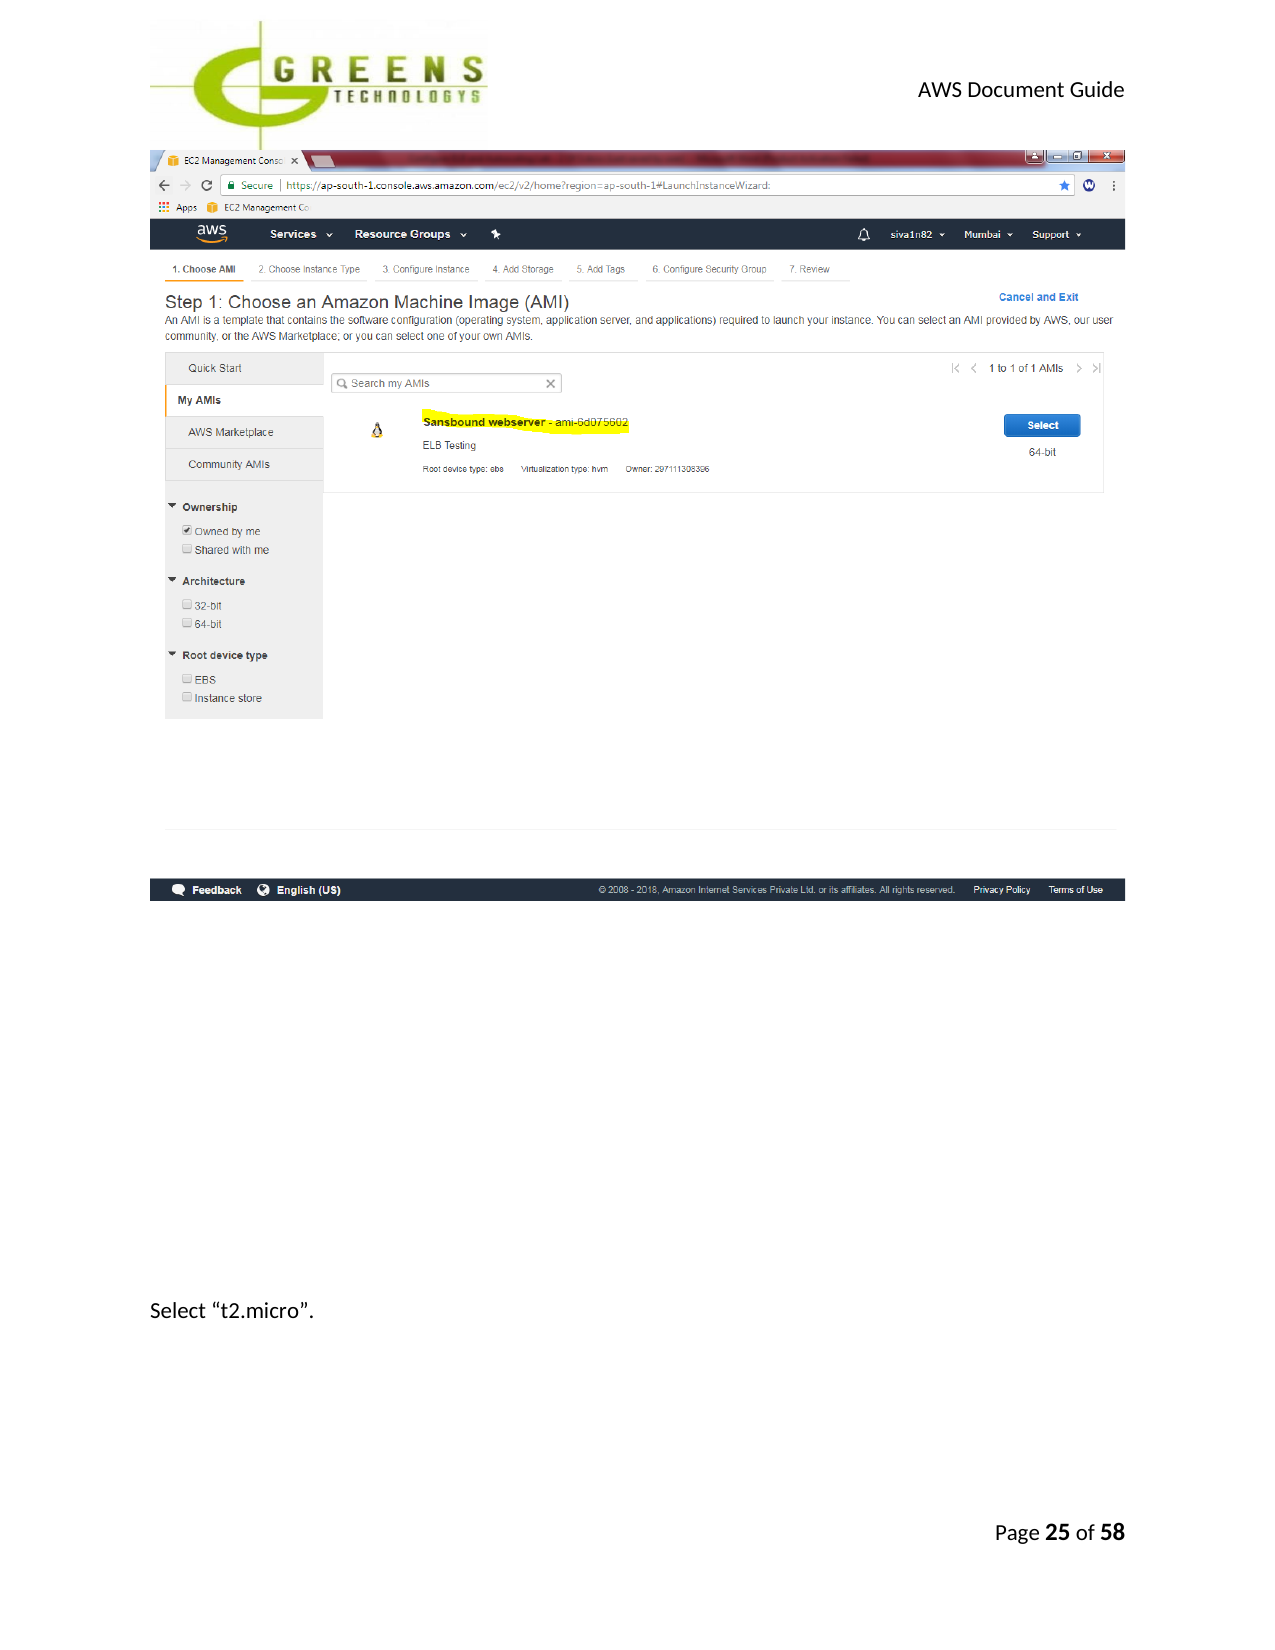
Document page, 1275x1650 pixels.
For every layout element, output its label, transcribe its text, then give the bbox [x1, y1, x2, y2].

text Select “t2.micro”. [150, 1296, 1125, 1324]
picture [150, 11, 1125, 901]
